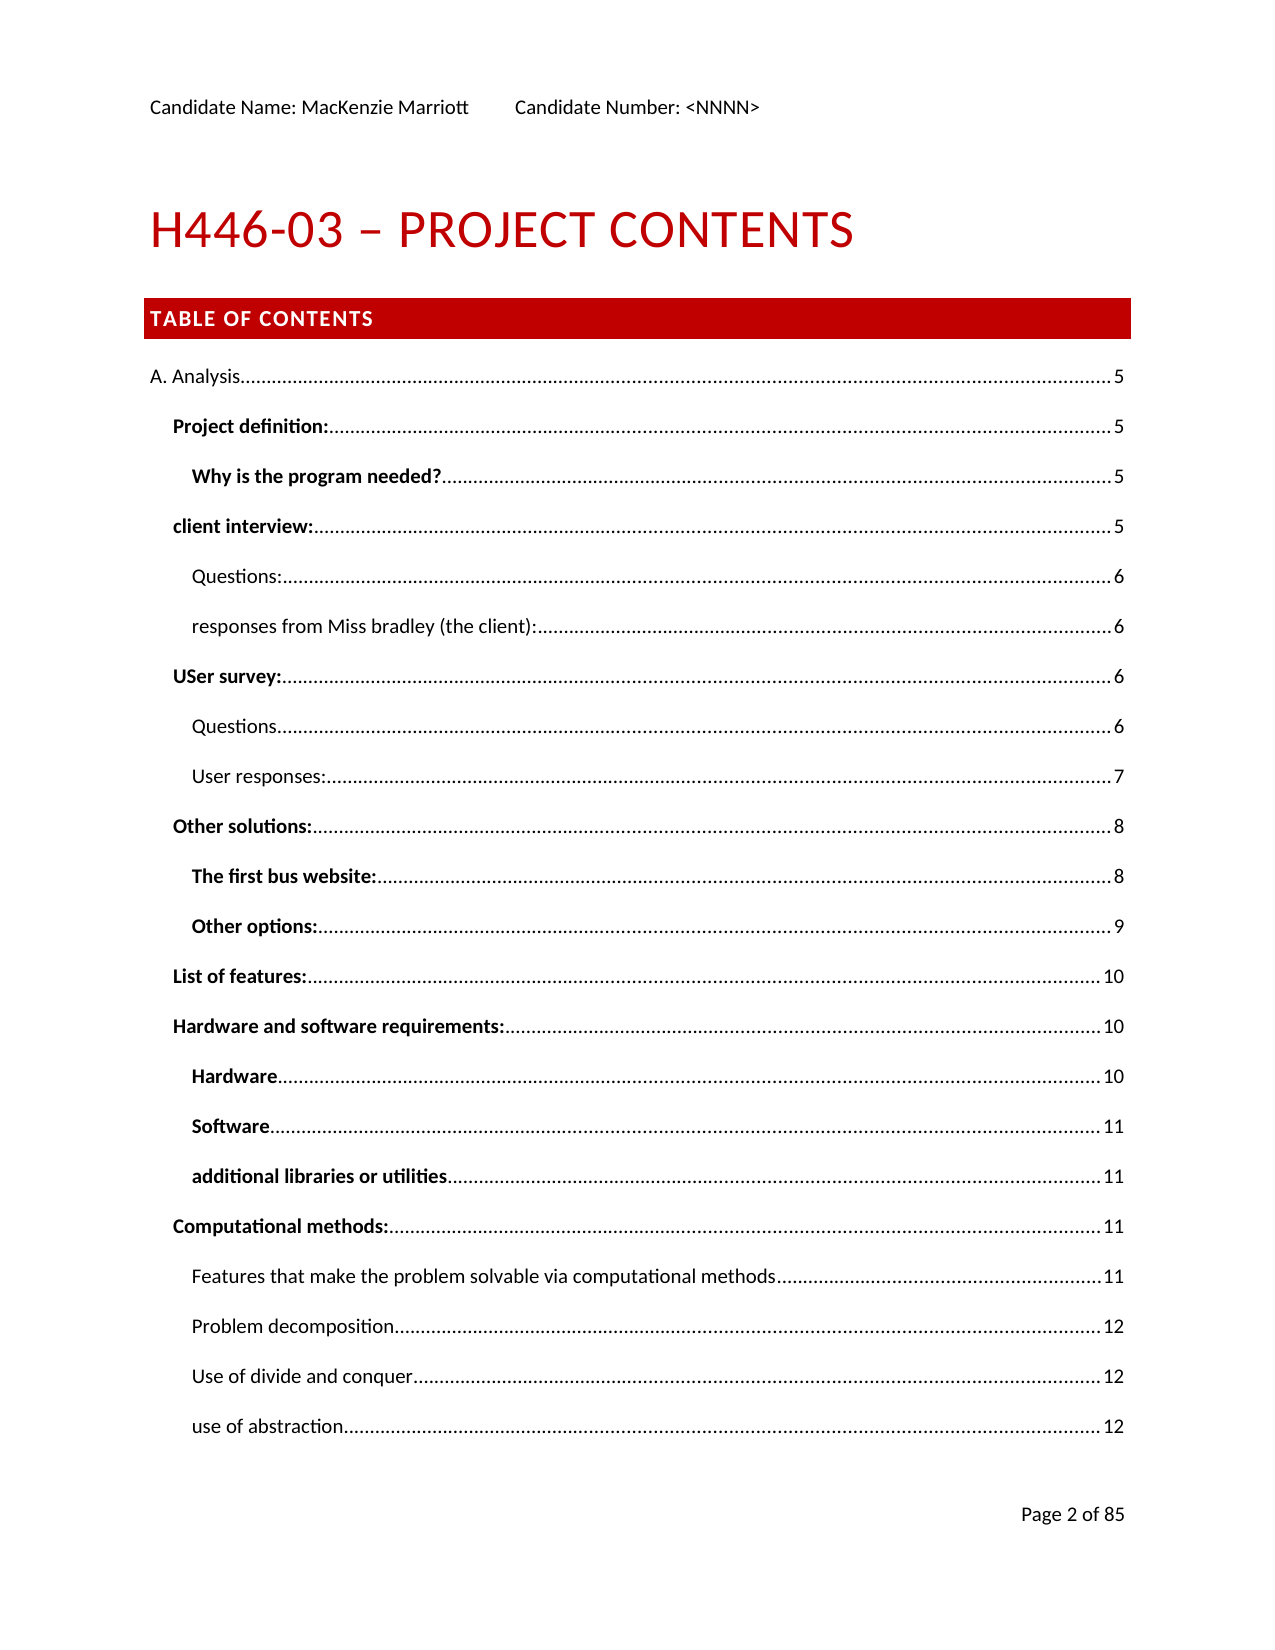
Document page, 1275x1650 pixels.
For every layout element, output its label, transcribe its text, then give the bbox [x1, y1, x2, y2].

title H446-03 – Project CONTENTS [150, 195, 1125, 261]
